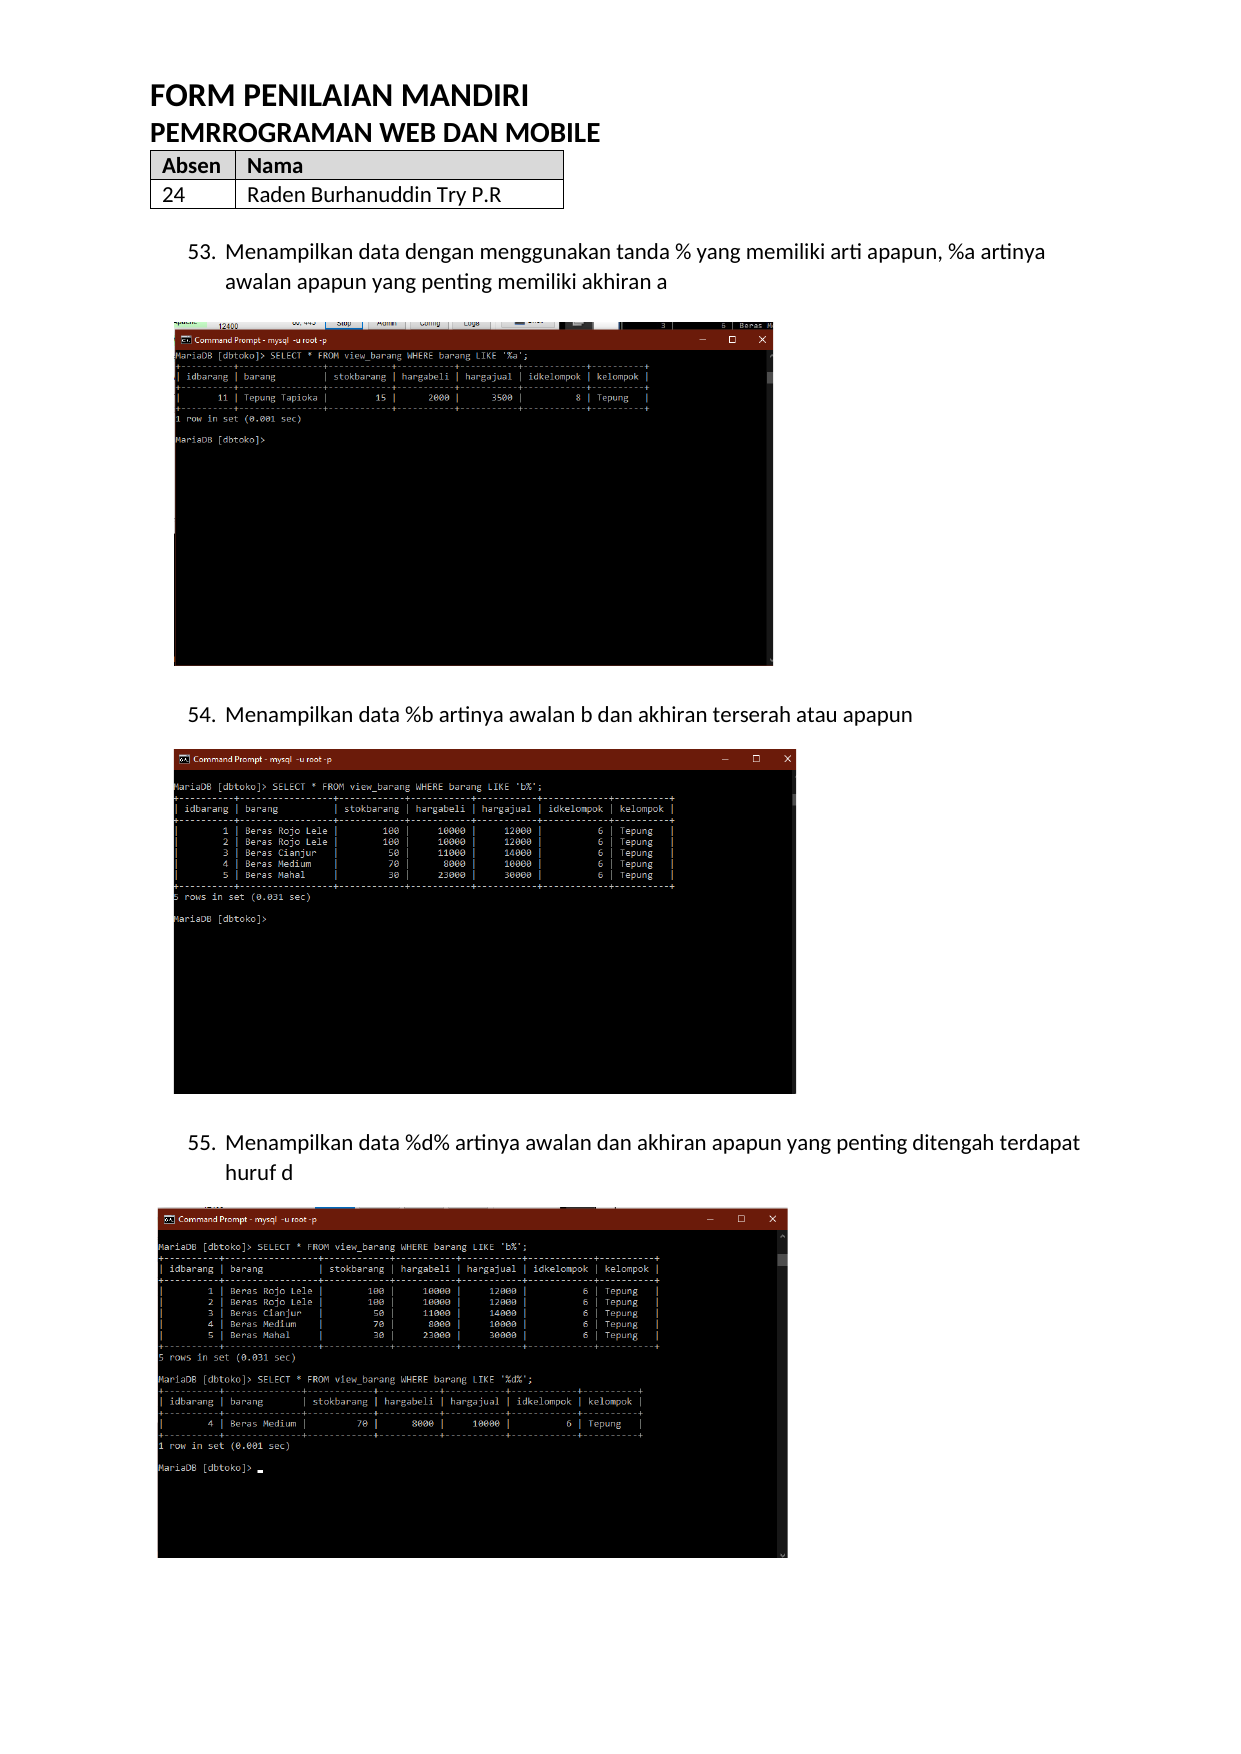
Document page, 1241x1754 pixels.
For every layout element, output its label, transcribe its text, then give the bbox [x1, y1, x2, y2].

list Menampilkan data dengan menggunakan tanda % yang memiliki arti apapun, %a artinya awalan apapun yang penting memiliki akhiran a [187, 237, 1090, 296]
picture [174, 322, 774, 666]
picture [173, 749, 797, 1094]
picture [157, 1207, 788, 1558]
list Menampilkan data %b artinya awalan b dan akhiran terserah atau apapun [187, 700, 1090, 728]
list Menampilkan data %d% artinya awalan dan akhiran apapun yang penting ditengah terdapat huruf d [187, 1128, 1090, 1187]
